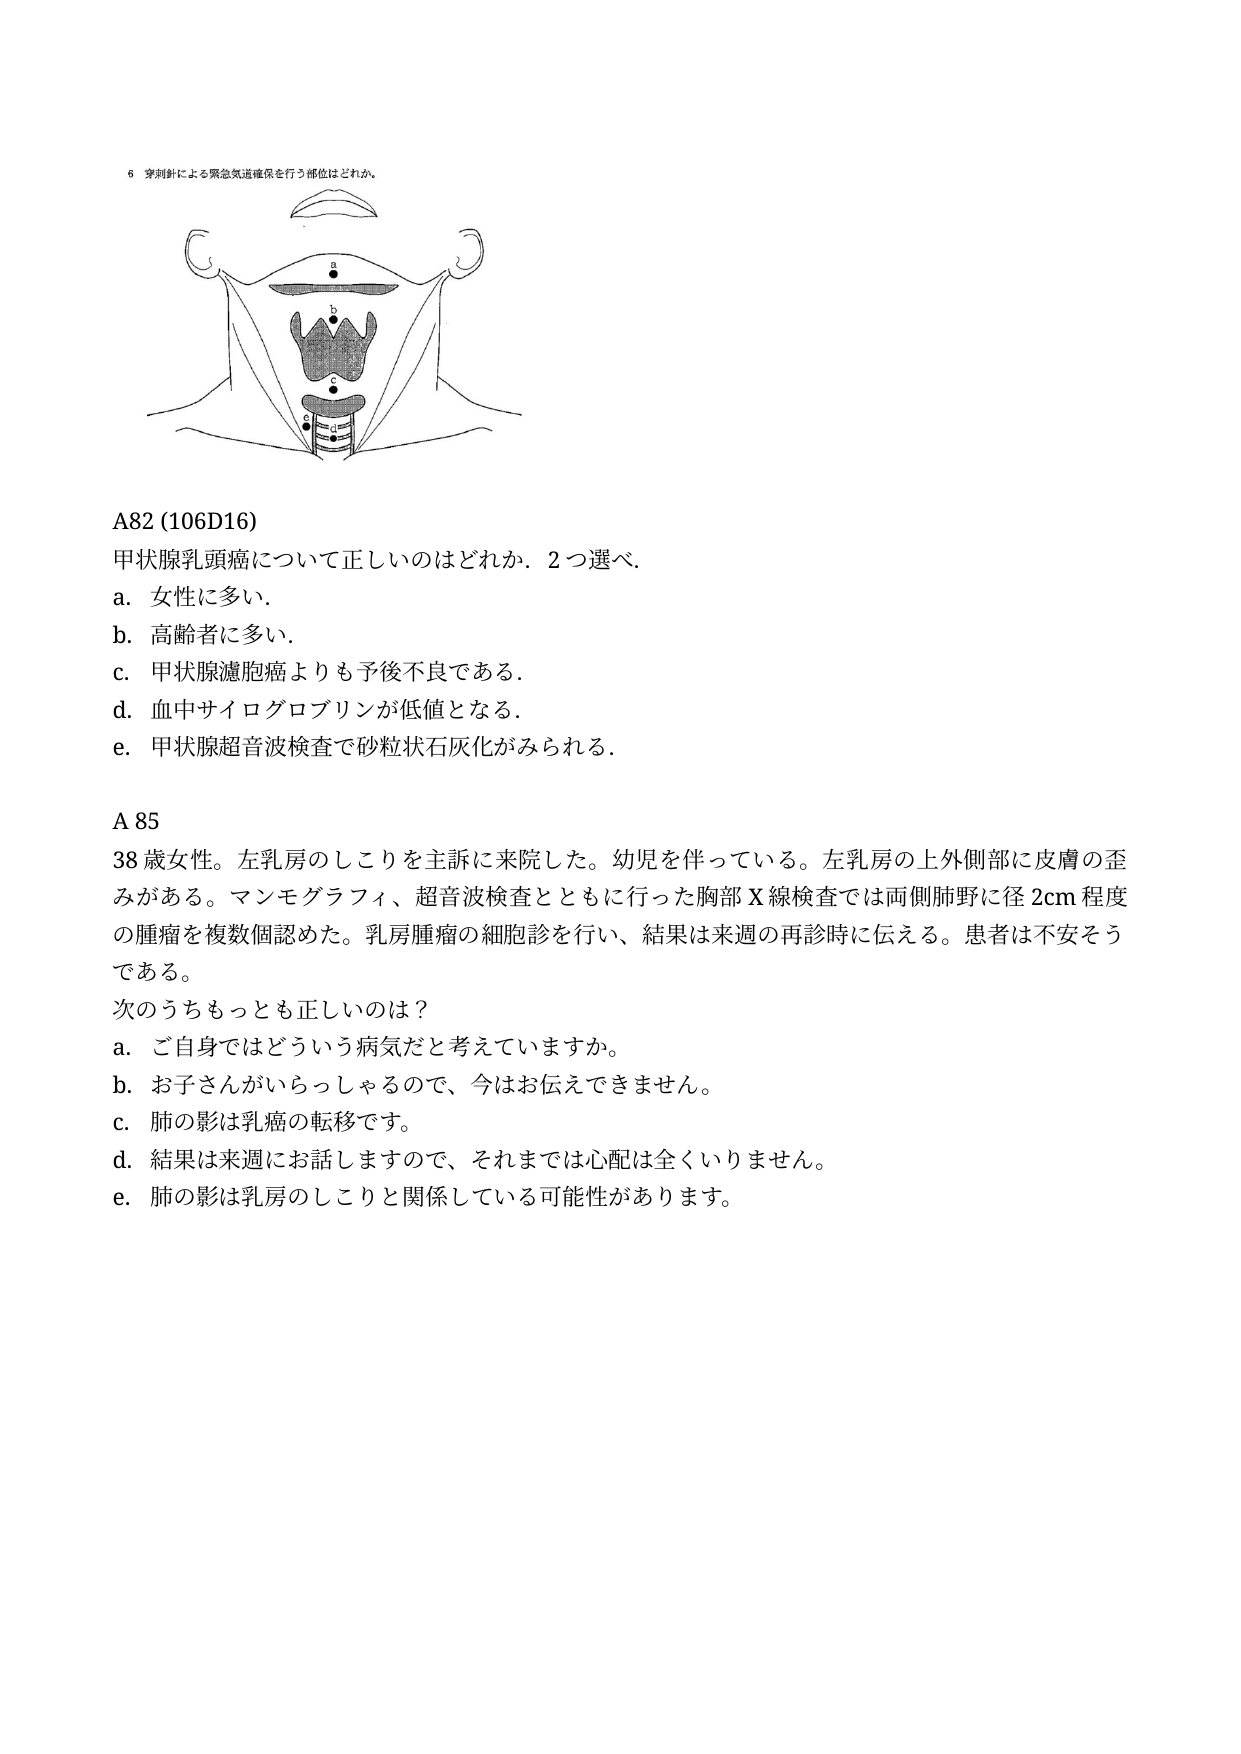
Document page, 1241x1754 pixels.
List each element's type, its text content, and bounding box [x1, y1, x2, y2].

picture [112, 164, 546, 463]
list 結果は来週にお話しますので、それまでは心配は全くいりません。 [112, 1139, 1128, 1177]
text 次のうちもっとも正しいのは？ [112, 989, 1128, 1027]
list 血中サイログロブリンが低値となる． [112, 689, 1128, 727]
text A 85 [112, 802, 1128, 839]
list 高齢者に多い． [112, 614, 1128, 652]
text A82 (106D16) [112, 502, 1128, 539]
list お子さんがいらっしゃるので、今はお伝えできません。 [112, 1064, 1128, 1102]
text 甲状腺乳頭癌について正しいのはどれか．2つ選べ． [112, 539, 1128, 577]
list 甲状腺超音波検査で砂粒状石灰化がみられる． [112, 727, 1128, 764]
list 甲状腺濾胞癌よりも予後不良である． [112, 652, 1128, 689]
list 肺の影は乳房のしこりと関係している可能性があります。 [112, 1177, 1128, 1214]
list 女性に多い． [112, 577, 1128, 614]
list ご自身ではどういう病気だと考えていますか。 [112, 1027, 1128, 1064]
text 38歳女性。左乳房のしこりを主訴に来院した。幼児を伴っている。左乳房の上外側部に皮膚の歪みがある。マンモグラフィ、超音波検査とともに行った胸部X線検査では両側肺野に径2cm程度の腫瘤を複数個認めた。乳房腫瘤の細胞診を行い、結果は来週の再診時に伝える。患者は不安そうである。 [112, 839, 1128, 989]
list 肺の影は乳癌の転移です。 [112, 1102, 1128, 1139]
